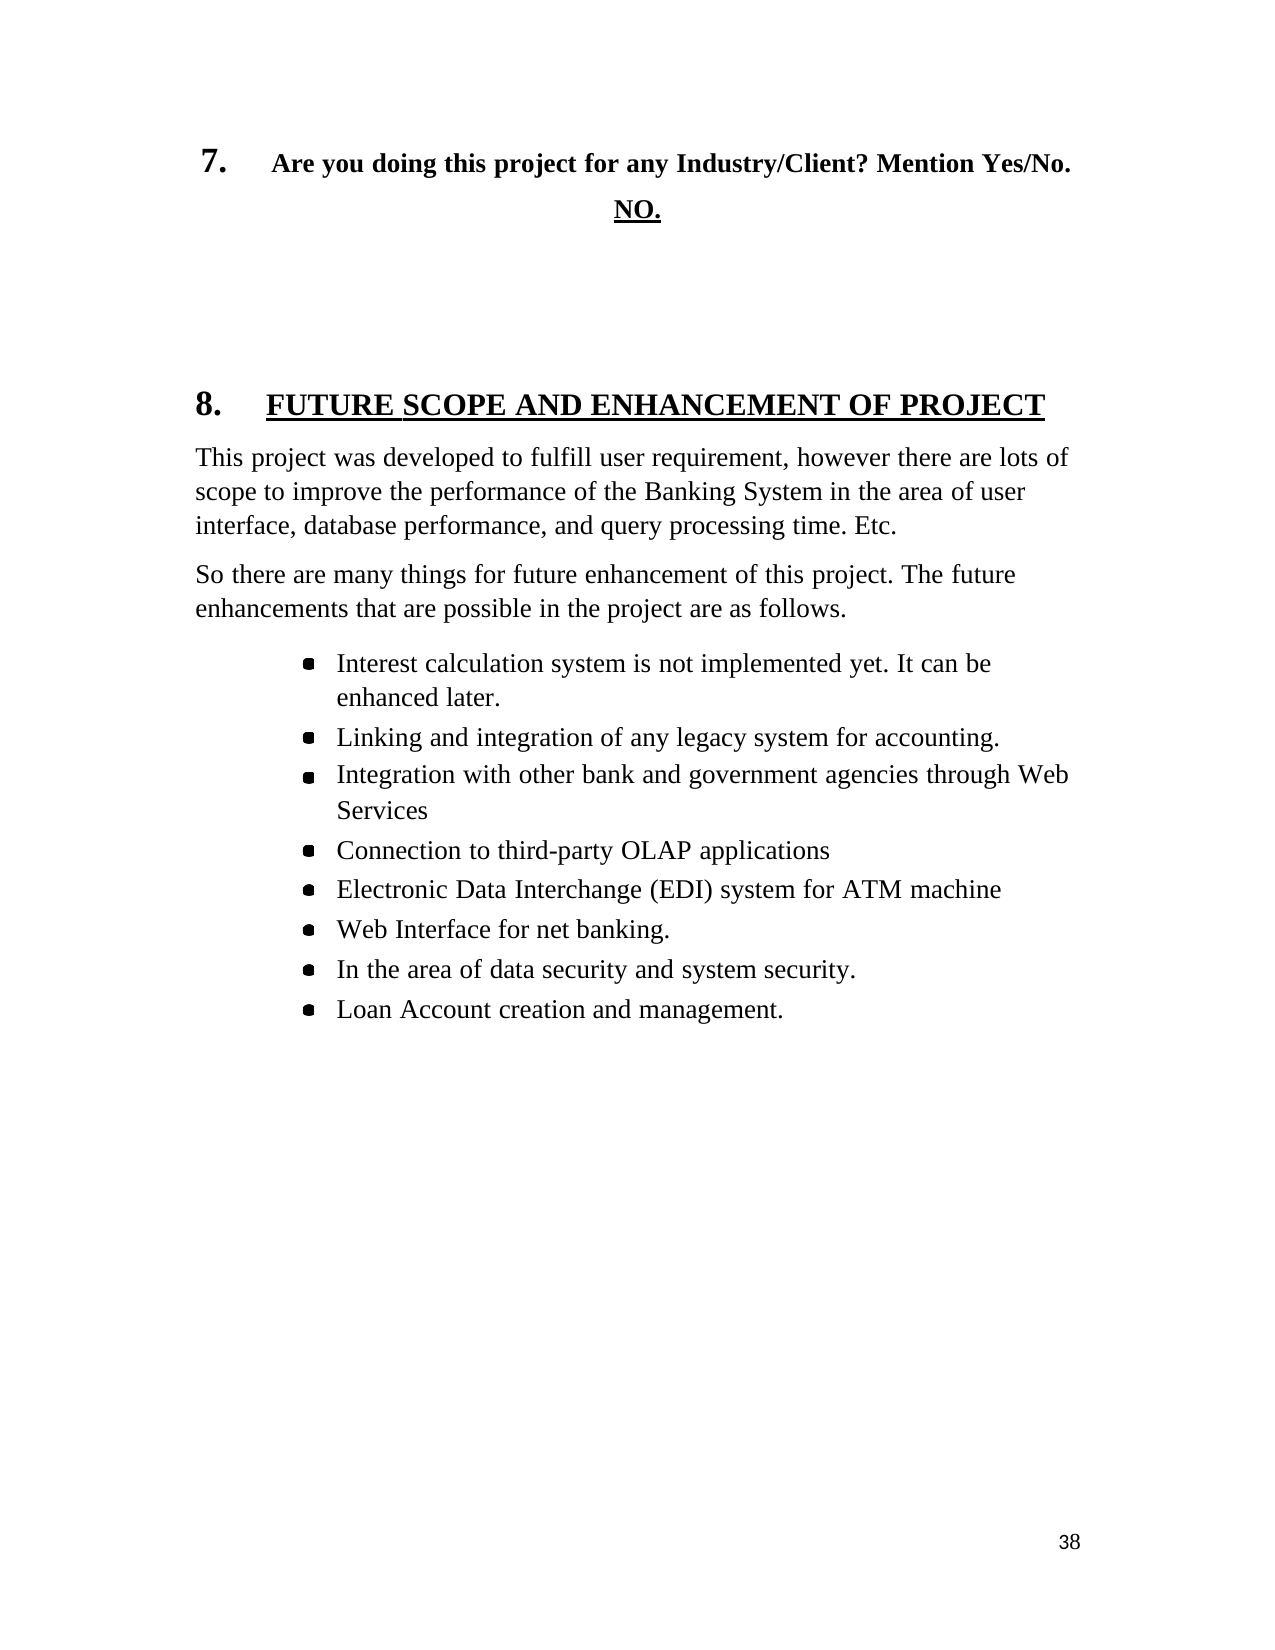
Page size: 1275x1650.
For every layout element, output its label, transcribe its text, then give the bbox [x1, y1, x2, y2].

picture [302, 732, 314, 744]
picture [302, 924, 314, 936]
text Electronic Data Interchange (EDI) system for ATM machine Web Interface for net banking. [336, 874, 1043, 944]
picture [302, 964, 314, 976]
list Are you doing this project for any Industry/Client? Mention Yes/No. NO. [200, 140, 1074, 224]
picture [302, 772, 314, 784]
picture [302, 845, 314, 857]
text So there are many things for future enhancement of this project. The future enhancements that are possible in the project are as follows. [195, 558, 1079, 623]
picture [302, 884, 314, 896]
text Connection to third-party OLAP applications [336, 834, 1217, 865]
text Linking and integration of any legacy system for accounting. Integration with other bank and government agencies through Web Services [336, 721, 1079, 826]
picture [302, 658, 314, 670]
subtitle FUTURE SCOPE AND ENHANCEMENT OF PROJECT [195, 382, 1217, 423]
text Interest calculation system is not implemented yet. It can be enhanced later. [336, 647, 1079, 712]
text This project was developed to fulfill user requirement, however there are lots of scope to improve the performance of the Banking System in the area of user interface, database performance, and query processing time. Etc. [195, 441, 1079, 540]
picture [302, 1004, 314, 1016]
text In the area of data security and system security. Loan Account creation and management. [336, 953, 888, 1024]
